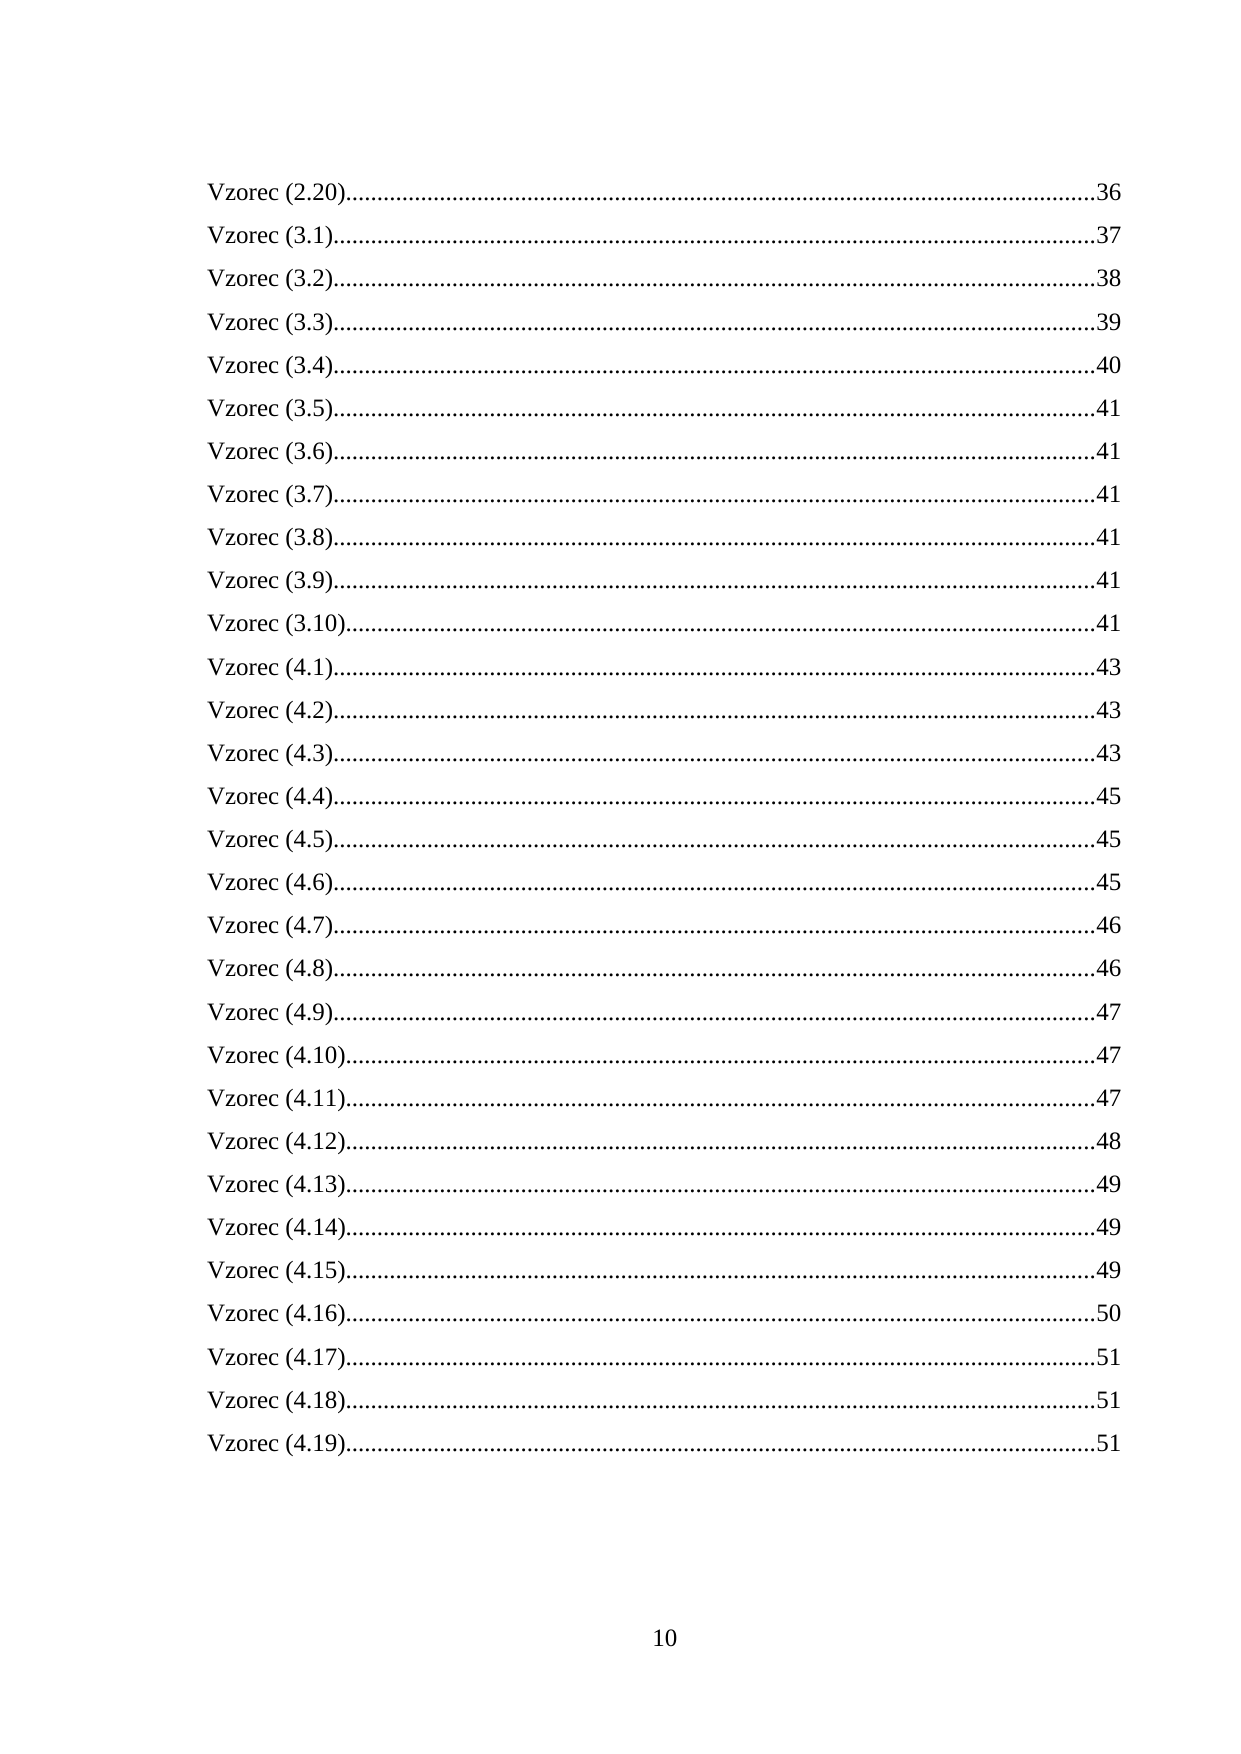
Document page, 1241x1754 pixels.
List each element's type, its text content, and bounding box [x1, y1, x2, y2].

text Vzorec (4.19) 51 [207, 1428, 1122, 1457]
text Vzorec (3.8) 41 [207, 522, 1122, 551]
text Vzorec (3.5) 41 [207, 393, 1122, 422]
text Vzorec (3.4) 40 [207, 350, 1122, 378]
text Vzorec (4.10) 47 [207, 1040, 1122, 1068]
text Vzorec (4.15) 49 [207, 1255, 1122, 1284]
text Vzorec (4.16) 50 [207, 1298, 1122, 1327]
text Vzorec (3.9) 41 [207, 565, 1122, 594]
text Vzorec (2.20) 36 [207, 177, 1122, 206]
text Vzorec (4.11) 47 [207, 1083, 1122, 1112]
text Vzorec (4.13) 49 [207, 1169, 1122, 1198]
text Vzorec (4.18) 51 [207, 1385, 1122, 1413]
text Vzorec (4.8) 46 [207, 953, 1122, 982]
text Vzorec (4.7) 46 [207, 910, 1122, 939]
text Vzorec (4.17) 51 [207, 1342, 1122, 1370]
text Vzorec (3.2) 38 [207, 263, 1122, 292]
text Vzorec (4.9) 47 [207, 997, 1122, 1025]
text Vzorec (4.6) 45 [207, 867, 1122, 896]
text Vzorec (4.3) 43 [207, 738, 1122, 767]
text Vzorec (4.14) 49 [207, 1212, 1122, 1241]
text Vzorec (4.1) 43 [207, 652, 1122, 680]
text Vzorec (3.3) 39 [207, 307, 1122, 335]
text Vzorec (4.4) 45 [207, 781, 1122, 810]
text Vzorec (4.12) 48 [207, 1126, 1122, 1155]
text Vzorec (4.2) 43 [207, 695, 1122, 723]
text Vzorec (3.10) 41 [207, 608, 1122, 637]
text Vzorec (3.7) 41 [207, 479, 1122, 508]
text Vzorec (4.5) 45 [207, 824, 1122, 853]
text Vzorec (3.6) 41 [207, 436, 1122, 465]
text Vzorec (3.1) 37 [207, 220, 1122, 249]
